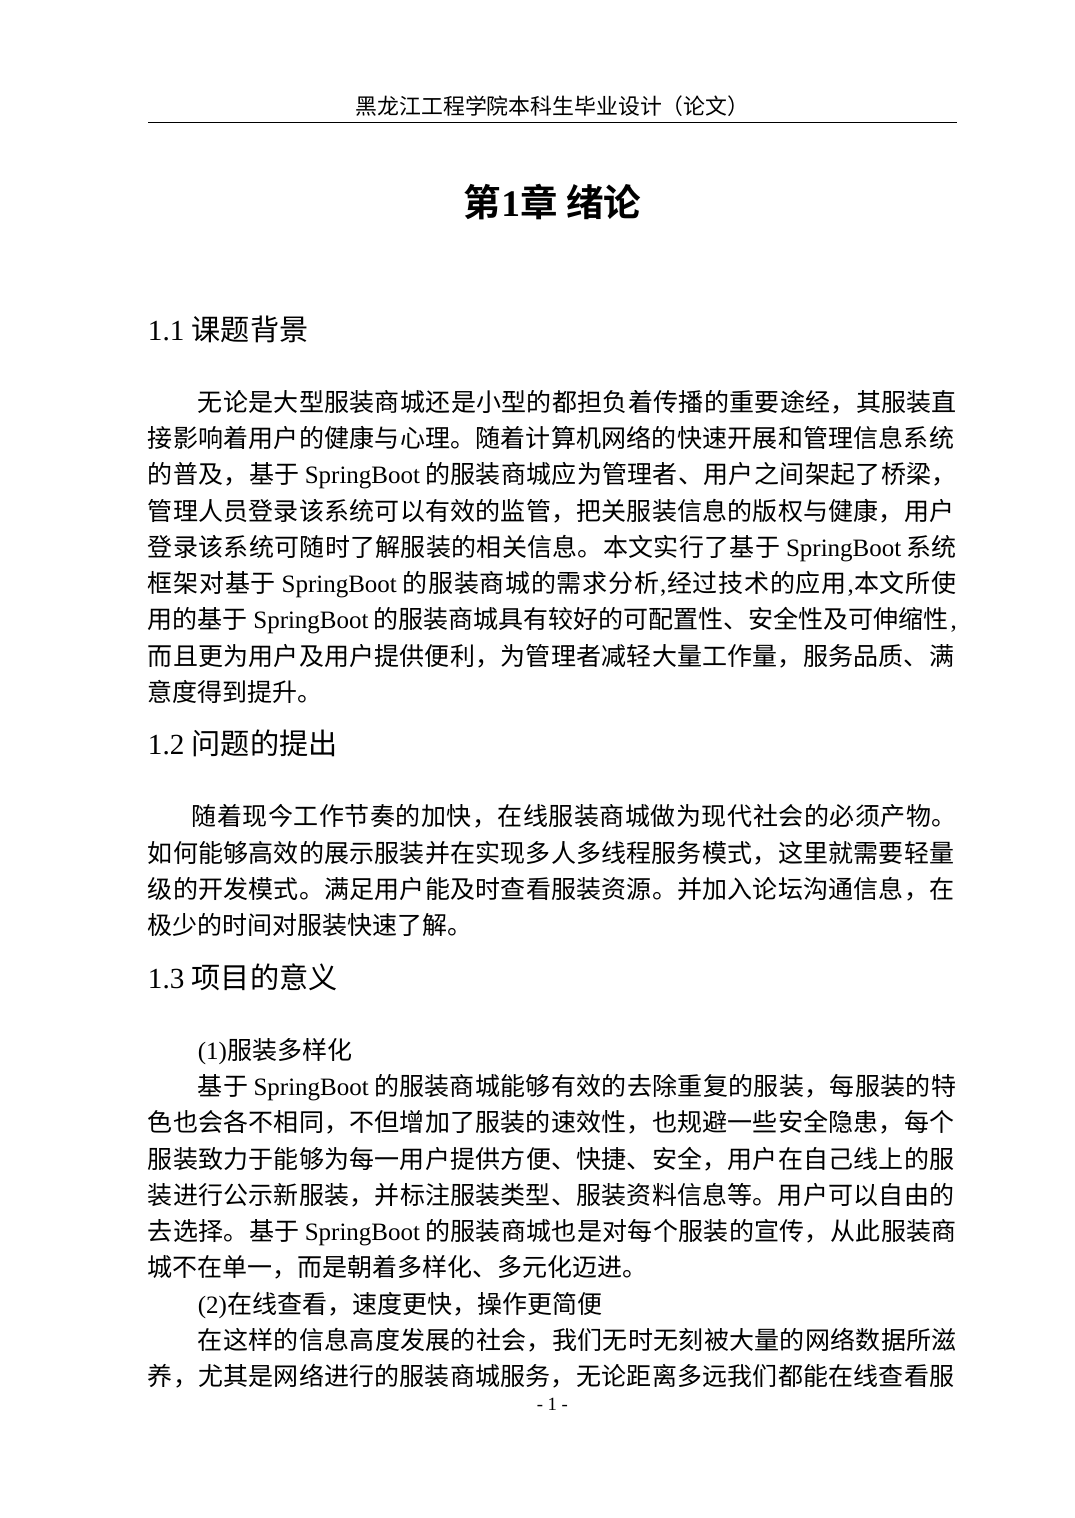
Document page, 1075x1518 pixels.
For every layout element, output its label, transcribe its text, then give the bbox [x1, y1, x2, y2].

subtitle 绪论 [148, 173, 957, 227]
subtitle 问题的提出 [148, 721, 957, 763]
subtitle 项目的意义 [148, 954, 957, 997]
text 基于SpringBoot的服装商城能够有效的去除重复的服装，每服装的特色也会各不相同，不但增加了服装的速效性，也规避一些安全隐患，每个服装致力于能够为每一用户提供方便、快捷、安全，用户在自己线上的服装进行公示新服装，并标注服装类型、服装资料信息等。用户可以自由的去选择。基于SpringBoot的服装商城也是对每个服装的宣传，从此服装商城不在单一，而是朝着多样化、多元化迈进。 [148, 1067, 957, 1284]
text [148, 1320, 957, 1393]
text 无论是大型服装商城还是小型的都担负着传播的重要途经，其服装直接影响着用户的健康与心理。随着计算机网络的快速开展和管理信息系统的普及，基于SpringBoot的服装商城应为管理者、用户之间架起了桥梁，管理人员登录该系统可以有效的监管，把关服装信息的版权与健康，用户登录该系统可随时了解服装的相关信息。本文实行了基于SpringBoot系统框架对基于SpringBoot的服装商城的需求分析,经过技术的应用,本文所使用的基于SpringBoot的服装商城具有较好的可配置性、安全性及可伸缩性,而且更为用户及用户提供便利，为管理者减轻大量工作量，服务品质、满意度得到提升。 [148, 382, 957, 708]
text 随着现今工作节奏的加快，在线服装商城做为现代社会的必须产物。如何能够高效的展示服装并在实现多人多线程服务模式，这里就需要轻量级的开发模式。满足用户能及时查看服装资源。并加入论坛沟通信息，在极少的时间对服装快速了解。 [148, 797, 957, 942]
subtitle 课题背景 [148, 306, 957, 348]
text (2)在线查看，速度更快，操作更简便 [148, 1284, 957, 1320]
text (1)服装多样化 [148, 1030, 957, 1067]
